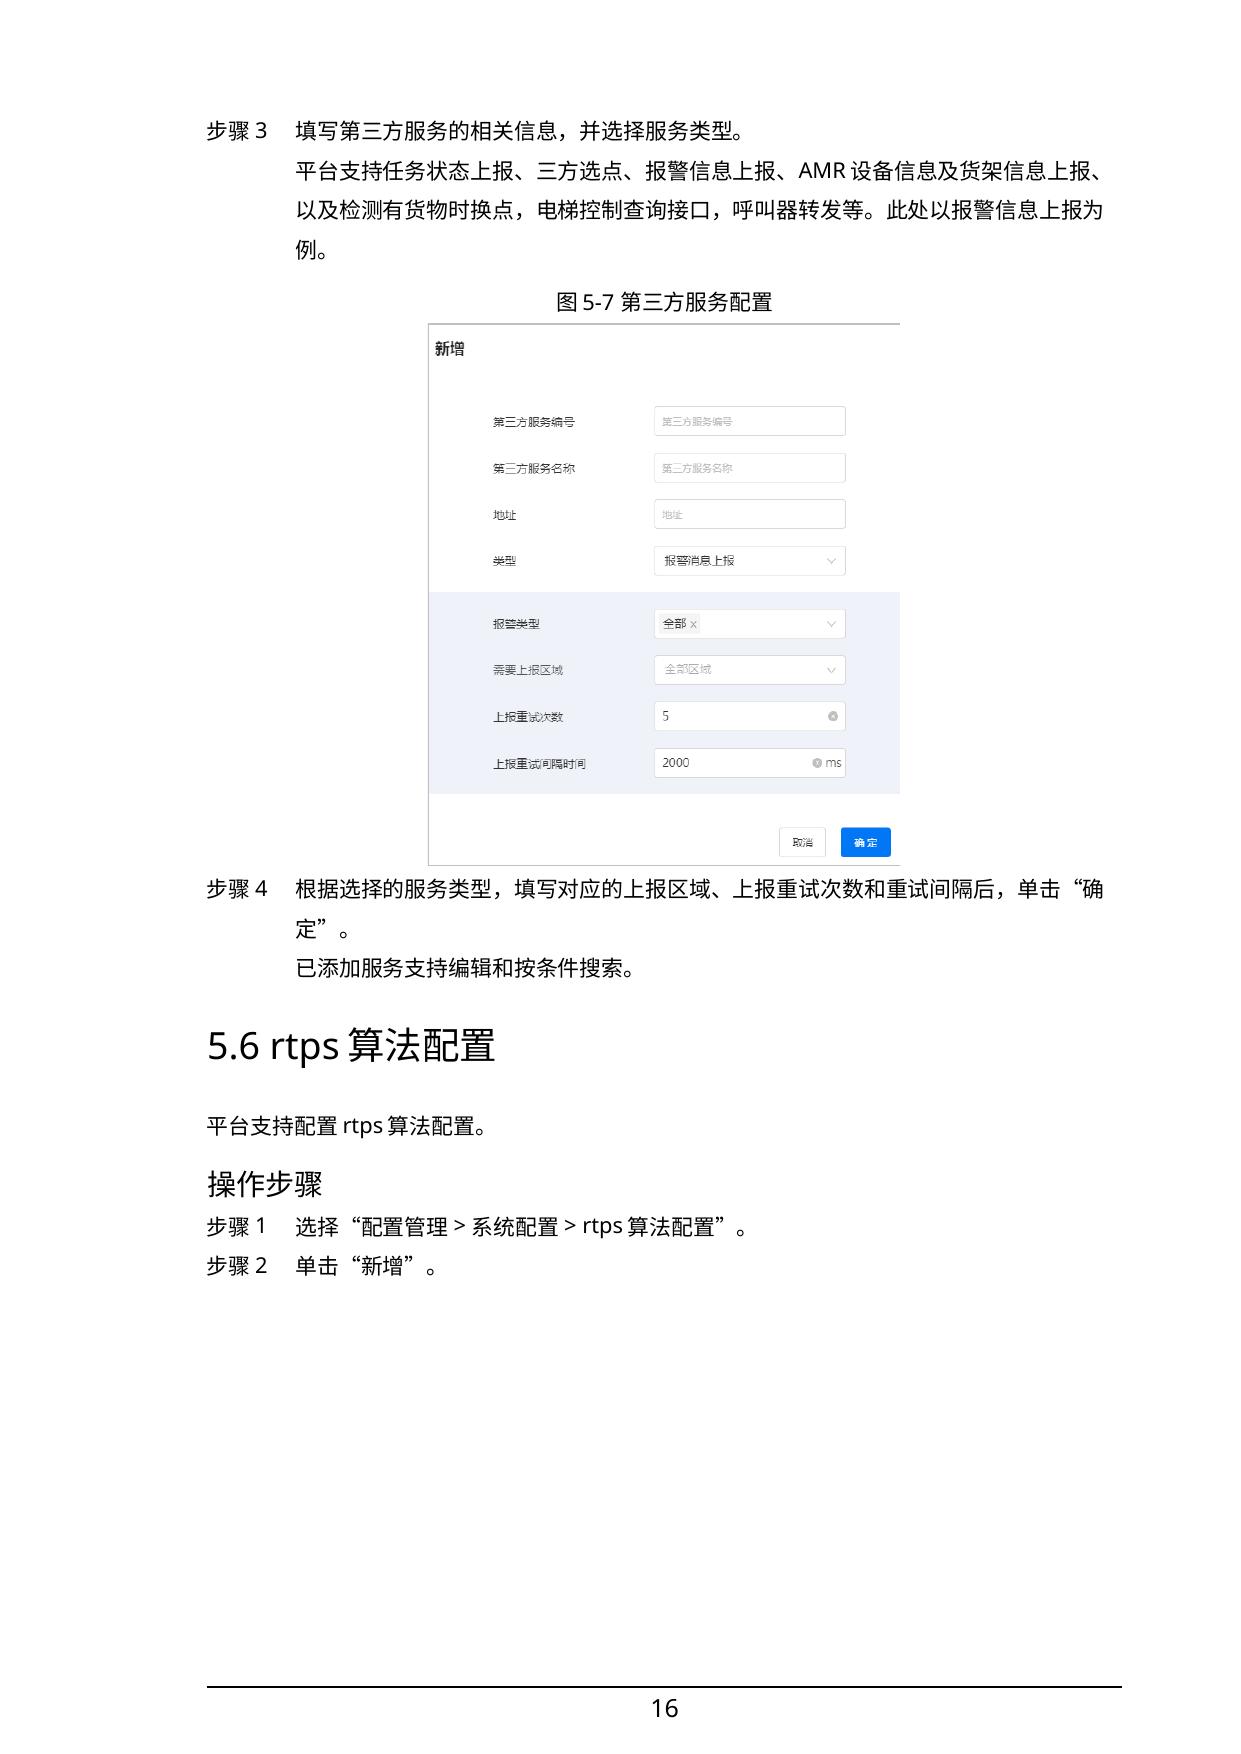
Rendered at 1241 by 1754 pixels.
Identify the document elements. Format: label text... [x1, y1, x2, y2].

text 步骤4 根据选择的服务类型，填写对应的上报区域、上报重试次数和重试间隔后，单击“确定”。 [207, 872, 1122, 943]
text 图5-7 第三方服务配置 [207, 285, 1122, 317]
text 操作步骤 [207, 1161, 1122, 1203]
text 步骤2 单击“新增”。 [207, 1249, 1122, 1281]
text 步骤1 选择“配置管理 > 系统配置 > rtps算法配置”。 [207, 1209, 1122, 1241]
text 已添加服务支持编辑和按条件搜索。 [295, 951, 1122, 983]
text 步骤3 填写第三方服务的相关信息，并选择服务类型。 [207, 114, 1122, 146]
text 平台支持任务状态上报、三方选点、报警信息上报、AMR设备信息及货架信息上报、以及检测有货物时换点，电梯控制查询接口，呼叫器转发等。此处以报警信息上报为例。 [295, 154, 1122, 265]
picture [427, 323, 900, 866]
subtitle 5.6 rtps算法配置 [207, 1016, 1122, 1070]
text 平台支持配置rtps算法配置。 [207, 1109, 1122, 1141]
